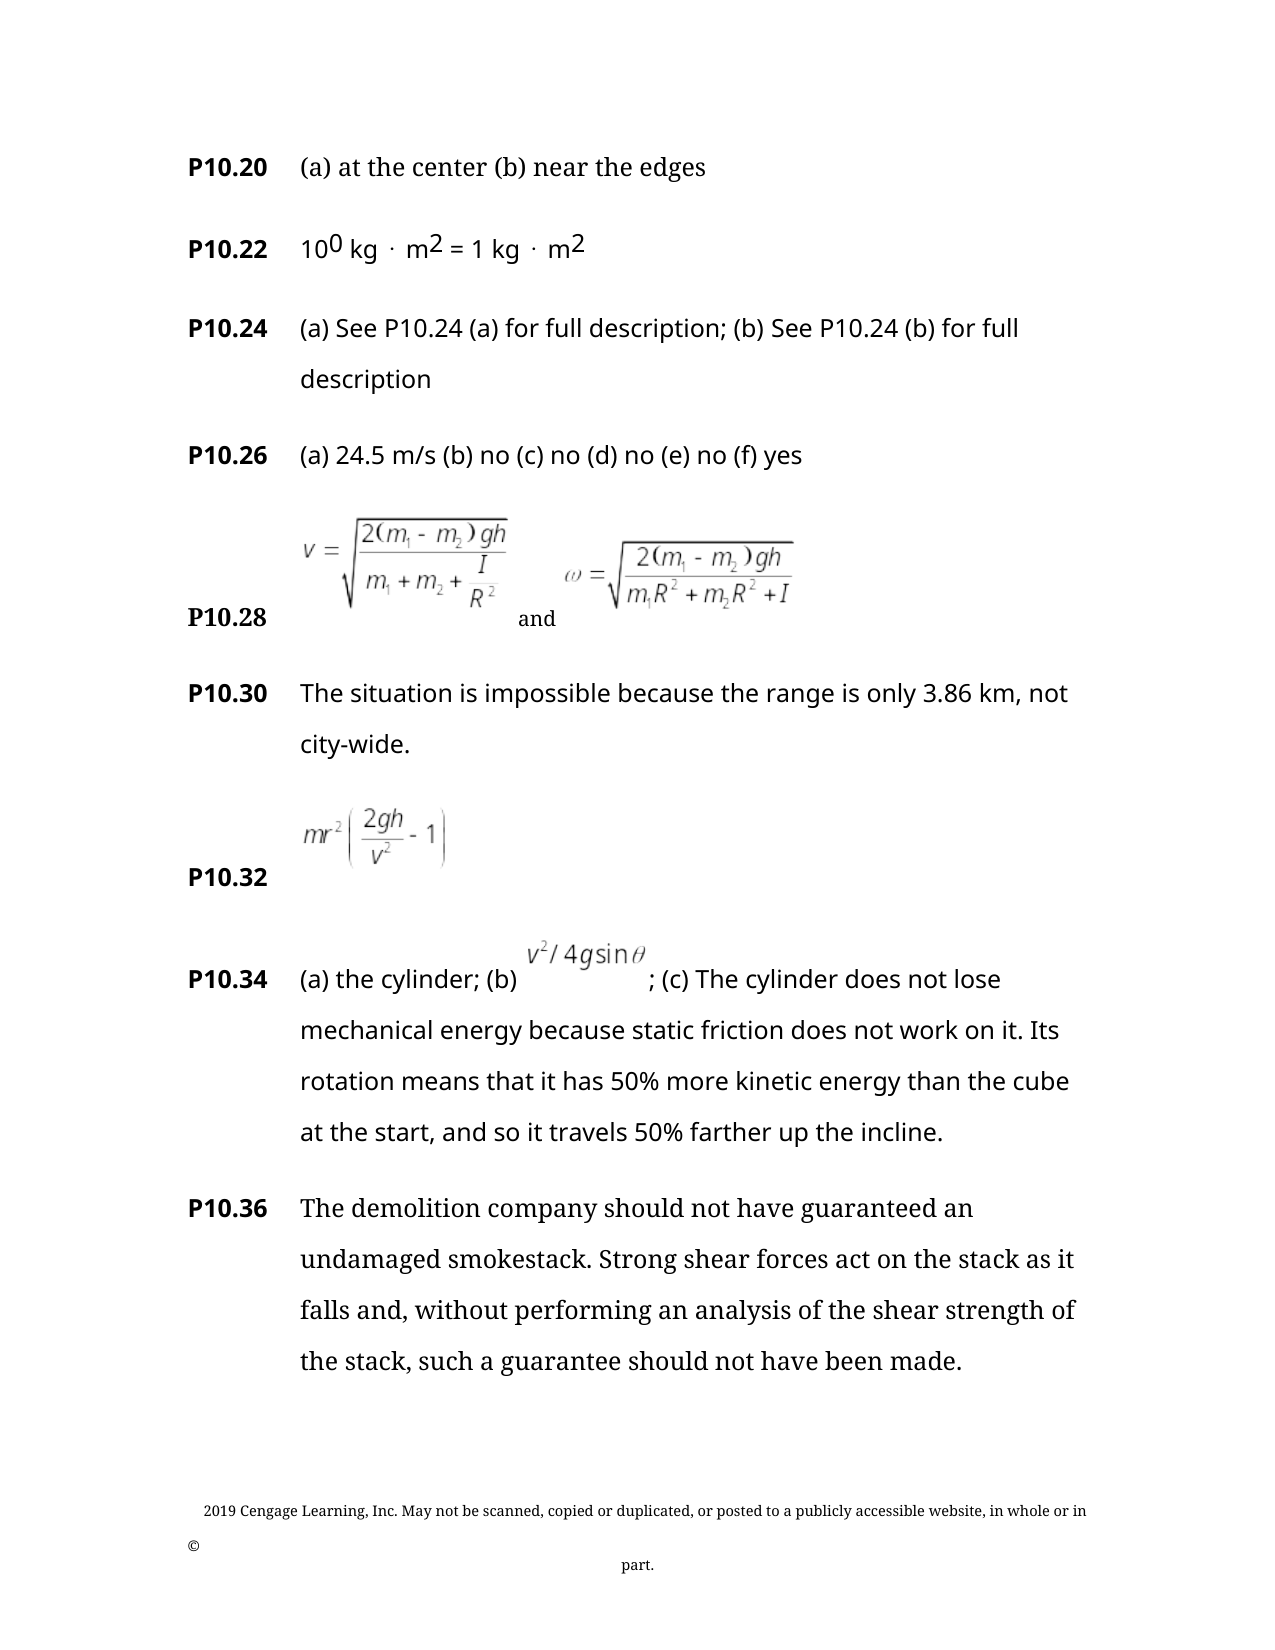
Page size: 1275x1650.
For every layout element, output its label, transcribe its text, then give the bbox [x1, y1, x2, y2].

text P10.22 100 kg m2 = 1 kg m2 [187, 226, 1087, 266]
text P10.20 (a) at the center (b) near the edges [187, 150, 1087, 184]
text P10.34 (a) the cylinder; (b) ; (c) The cylinder does not lose mechanical energy because static friction does not work on it. Its rotation means that it has 50% more kinetic energy than the cube at the start, and so it travels 50% farther up the incline. [187, 936, 1087, 1149]
text P10.24 (a) See P10.24 (a) for full description; (b) See P10.24 (b) for full description [187, 311, 1087, 396]
text P10.36 The demolition company should not have guaranteed an undamaged smokestack. Strong shear forces act on the stack as it falls and, without performing an analysis of the shear strength of the stack, such a guarantee should not have been made. [187, 1191, 1087, 1378]
text P10.28 and [187, 514, 1087, 634]
text P10.32 [187, 803, 1087, 894]
text P10.26 (a) 24.5 m/s (b) no (c) no (d) no (e) no (f) yes [187, 438, 1087, 472]
text P10.30 The situation is impossible because the range is only 3.86 km, not city-wide. [187, 676, 1087, 761]
